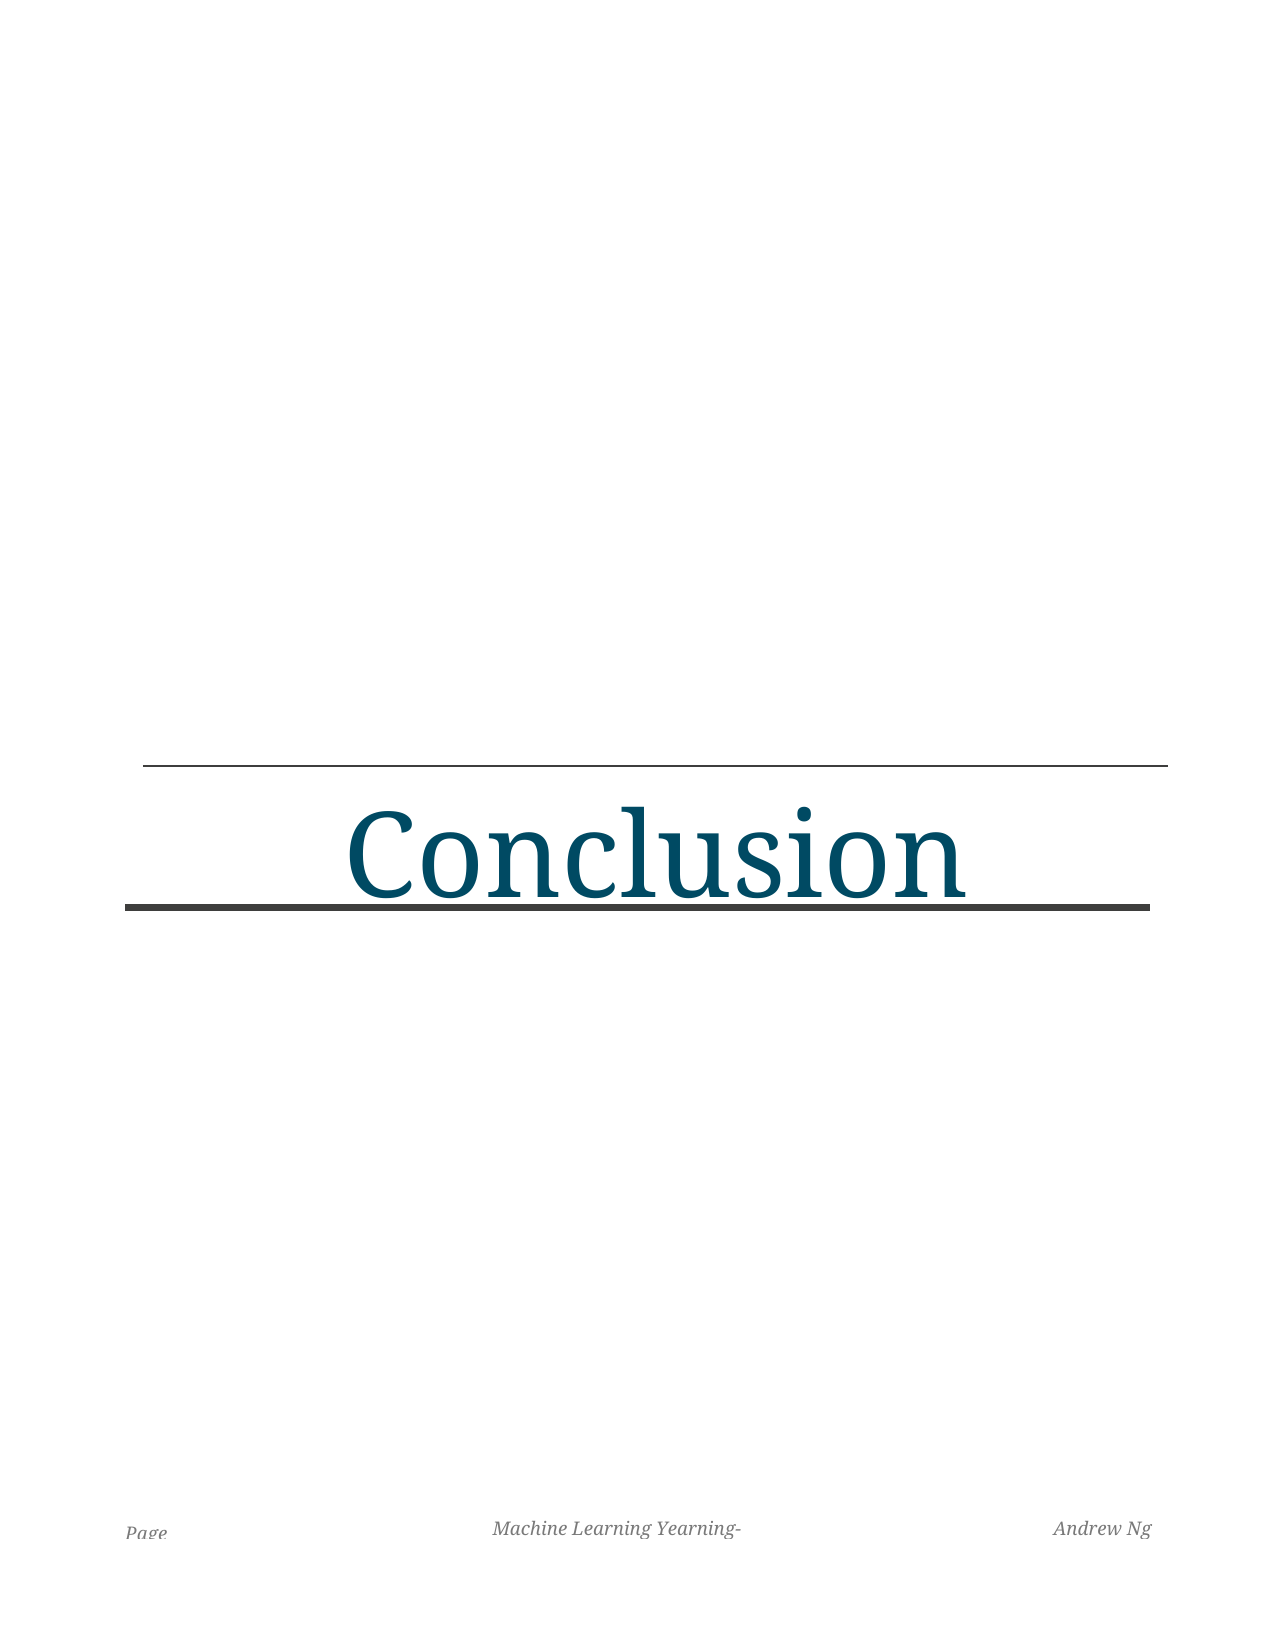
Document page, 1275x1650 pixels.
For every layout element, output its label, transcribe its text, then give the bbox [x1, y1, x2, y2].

subtitle Conclusion [125, 771, 1164, 933]
